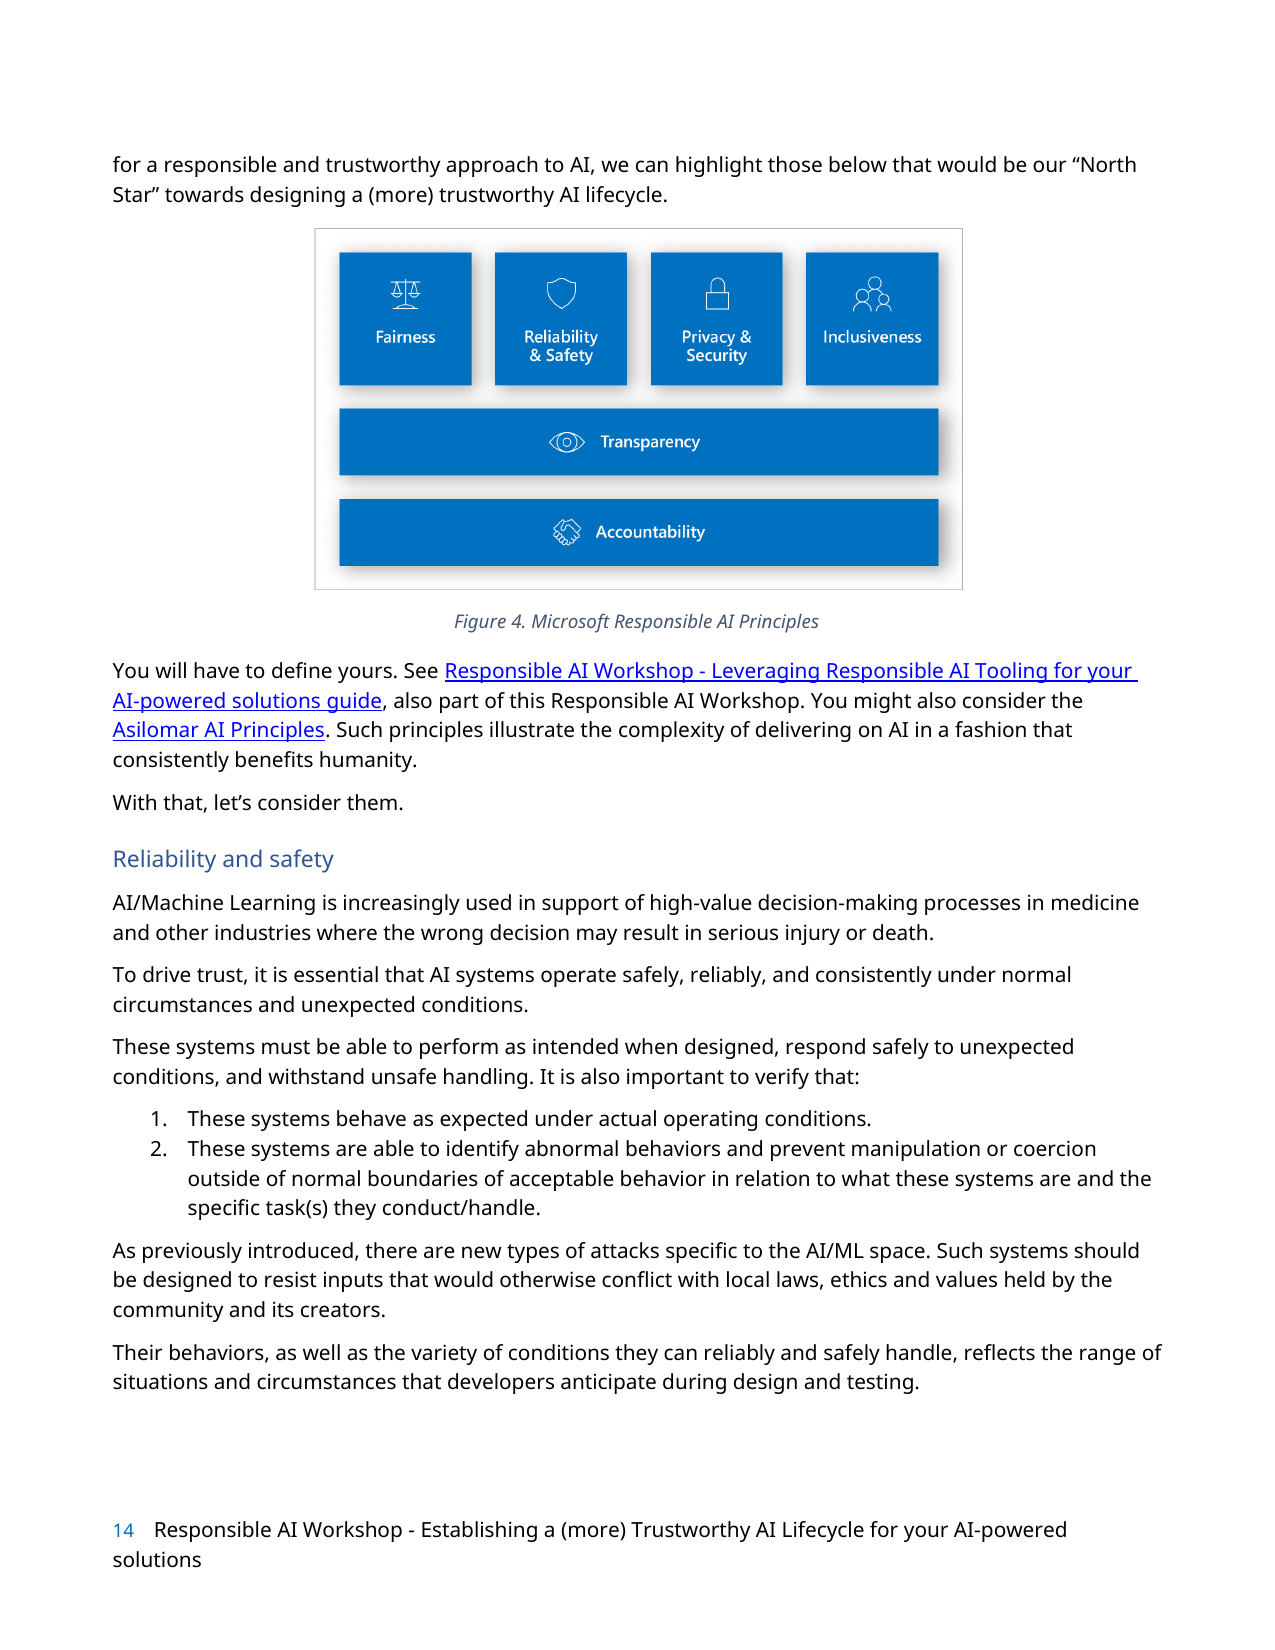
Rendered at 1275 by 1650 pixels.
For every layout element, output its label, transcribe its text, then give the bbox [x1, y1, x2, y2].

text As previously introduced, there are new types of attacks specific to the AI/ML space. Such systems should be designed to resist inputs that would otherwise conflict with local laws, ethics and values held by the community and its creators. [112, 1236, 1162, 1324]
picture [308, 222, 967, 595]
text These systems must be able to perform as intended when designed, respond safely to unexpected conditions, and withstand unsafe handling. It is also important to verify that: [112, 1032, 1162, 1090]
list These systems behave as expected under actual operating conditions. [150, 1104, 1162, 1132]
text To drive trust, it is essential that AI systems operate safely, reliably, and consistently under normal circumstances and unexpected conditions. [112, 960, 1162, 1018]
text AI/Machine Learning is increasingly used in support of high-value decision-making processes in medicine and other industries where the wrong decision may result in serious injury or death. [112, 888, 1162, 946]
text With that, let’s consider them. [112, 788, 1162, 816]
text You will have to define yours. See Responsible AI Workshop - Leveraging Responsible AI Tooling for your AI-powered solutions guide, also part of this Responsible AI Workshop. You might also consider the Asilomar AI Principles. Such principles illustrate the complexity of delivering on AI in a fashion that consistently benefits humanity. [112, 656, 1162, 774]
list These systems are able to identify abnormal behaviors and prevent manipulation or coercion outside of normal boundaries of acceptable behavior in relation to what these systems are and the specific task(s) they conduct/handle. [150, 1134, 1162, 1222]
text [112, 150, 1162, 208]
subtitle Reliability and safety [112, 842, 1162, 874]
text Figure 4. Microsoft Responsible AI Principles [112, 608, 1162, 634]
text Their behaviors, as well as the variety of conditions they can reliably and safely handle, reflects the range of situations and circumstances that developers anticipate during design and testing. [112, 1338, 1162, 1396]
